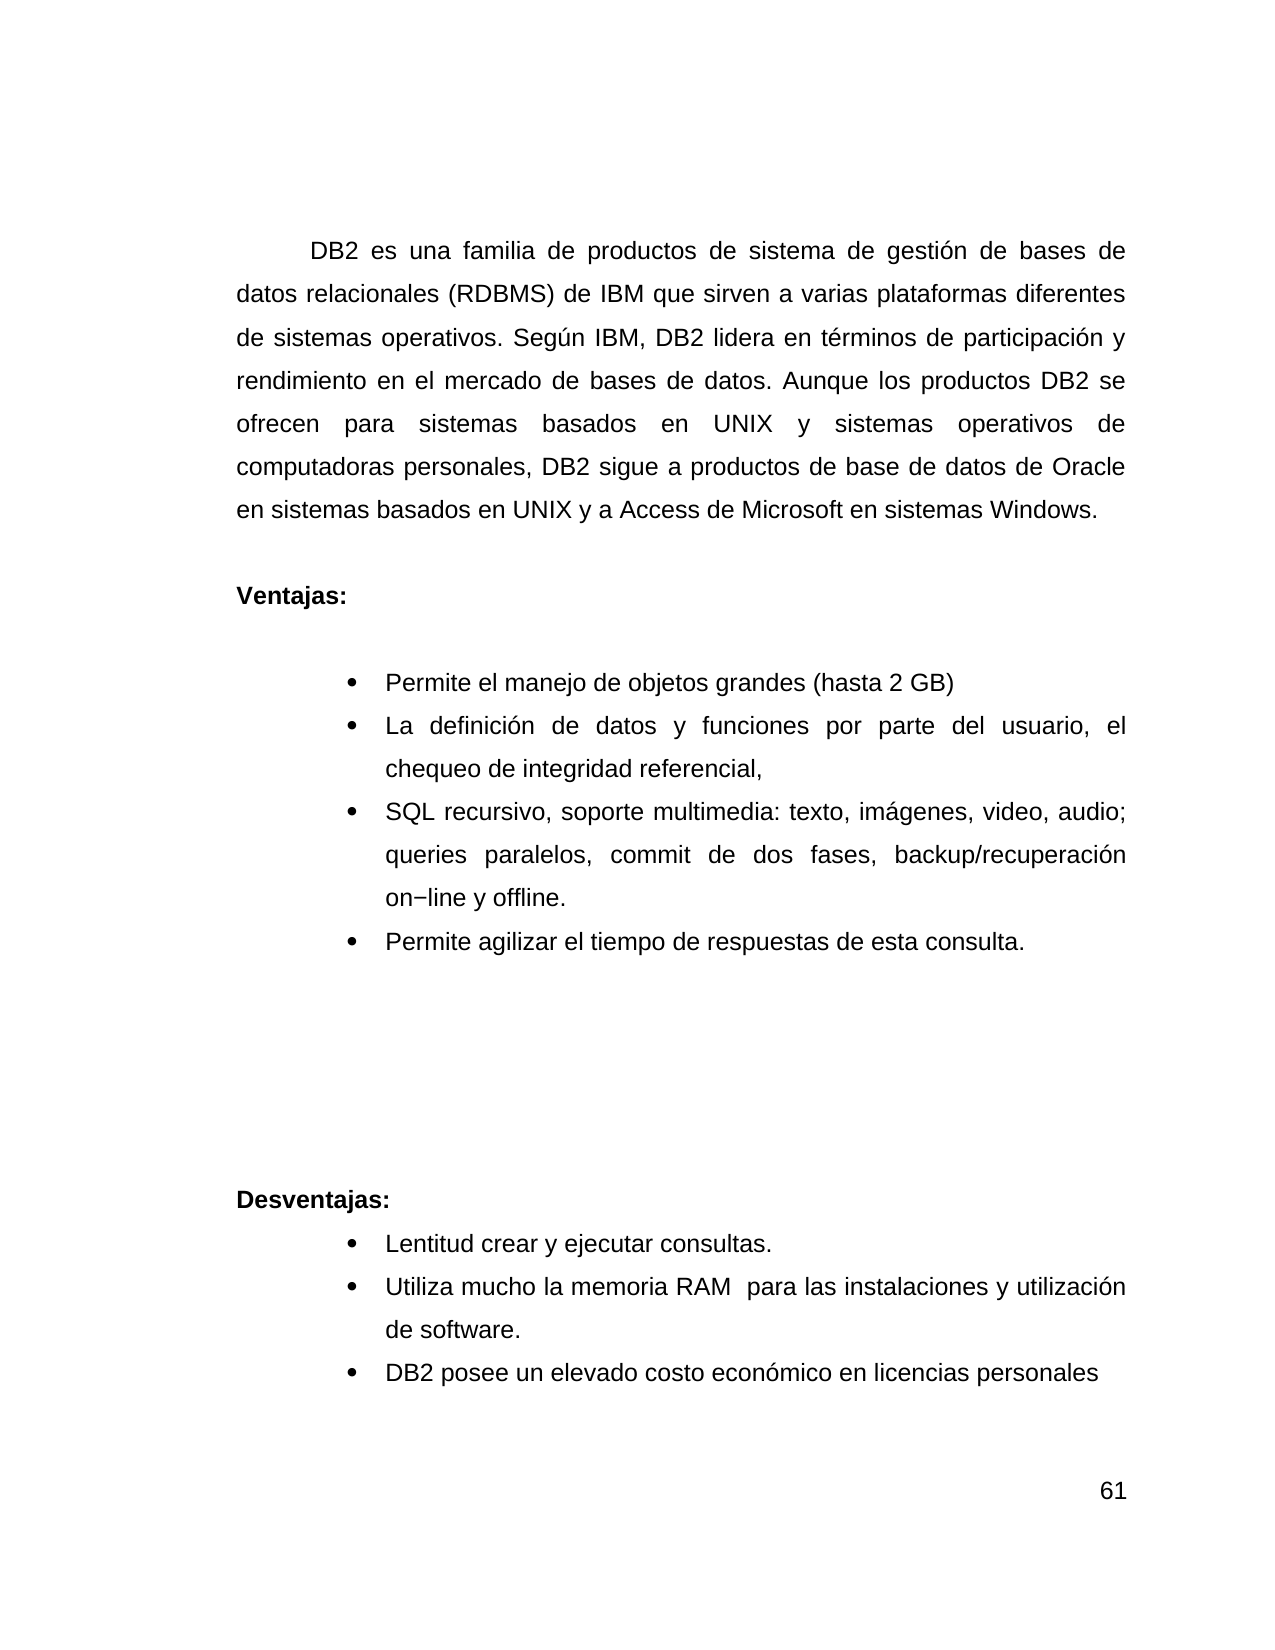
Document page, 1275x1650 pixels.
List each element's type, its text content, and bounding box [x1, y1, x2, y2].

list La definición de datos y funciones por parte del usuario, el chequeo de integridad referencial, [348, 711, 1127, 783]
list Permite el manejo de objetos grandes (hasta 2 GB) [348, 667, 1127, 696]
list Lentitud crear y ejecutar consultas. [348, 1228, 1127, 1257]
text Desventajas: [236, 1185, 1127, 1214]
text DB2 es una familia de productos de sistema de gestión de bases de datos relacionales (RDBMS) de IBM que sirven a varias plataformas diferentes de sistemas operativos. Según IBM, DB2 lidera en términos de participación y rendimiento en el mercado de bases de datos. Aunque los productos DB2 se ofrecen para sistemas basados en UNIX y sistemas operativos de computadoras personales, DB2 sigue a productos de base de datos de Oracle en sistemas basados en UNIX y a Access de Microsoft en sistemas Windows. [236, 236, 1127, 524]
text Ventajas: [236, 581, 1127, 610]
list Permite agilizar el tiempo de respuestas de esta consulta. [348, 927, 1127, 955]
list DB2 posee un elevado costo económico en licencias personales [348, 1358, 1127, 1387]
list Utiliza mucho la memoria RAM para las instalaciones y utilización de software. [348, 1272, 1127, 1344]
list SQL recursivo, soporte multimedia: texto, imágenes, video, audio; queries paralelos, commit de dos fases, backup/recuperación on−line y offline. [348, 797, 1127, 912]
